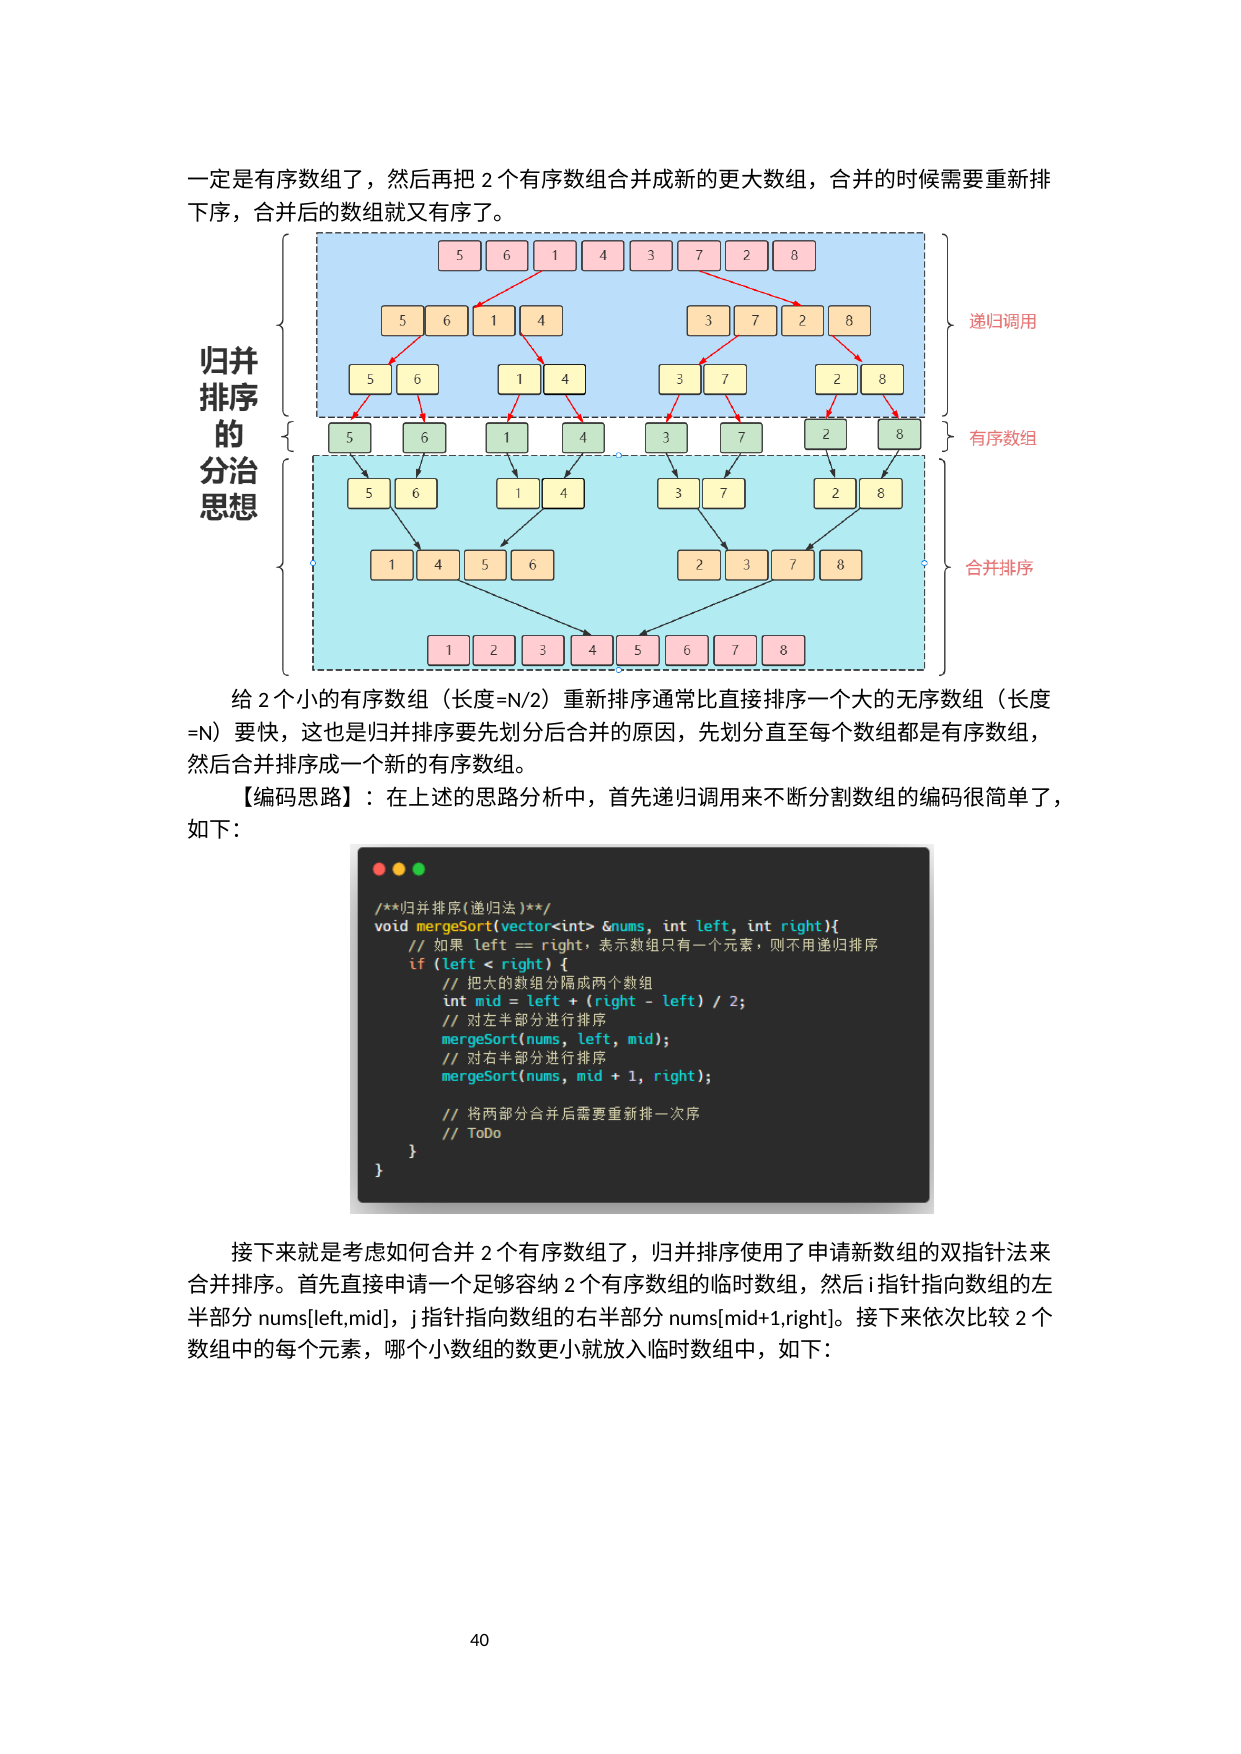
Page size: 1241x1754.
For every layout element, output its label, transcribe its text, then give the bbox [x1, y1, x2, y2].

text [187, 162, 1053, 227]
text 接下来就是考虑如何合并2个有序数组了，归并排序使用了申请新数组的双指针法来合并排序。首先直接申请一个足够容纳2个有序数组的临时数组，然后i指针指向数组的左半部分nums[left,mid]，j指针指向数组的右半部分nums[mid+1,right]。接下来依次比较2个数组中的每个元素，哪个小数组的数更小就放入临时数组中，如下： [187, 1234, 1053, 1364]
text 【编码思路】：在上述的思路分析中，首先递归调用来不断分割数组的编码很简单了，如下： [187, 779, 1053, 844]
text 给2个小的有序数组（长度=N/2）重新排序通常比直接排序一个大的无序数组（长度=N）要快，这也是归并排序要先划分后合并的原因，先划分直至每个数组都是有序数组，然后合并排序成一个新的有序数组。 [187, 682, 1053, 779]
picture [187, 227, 1046, 682]
picture [350, 844, 934, 1214]
